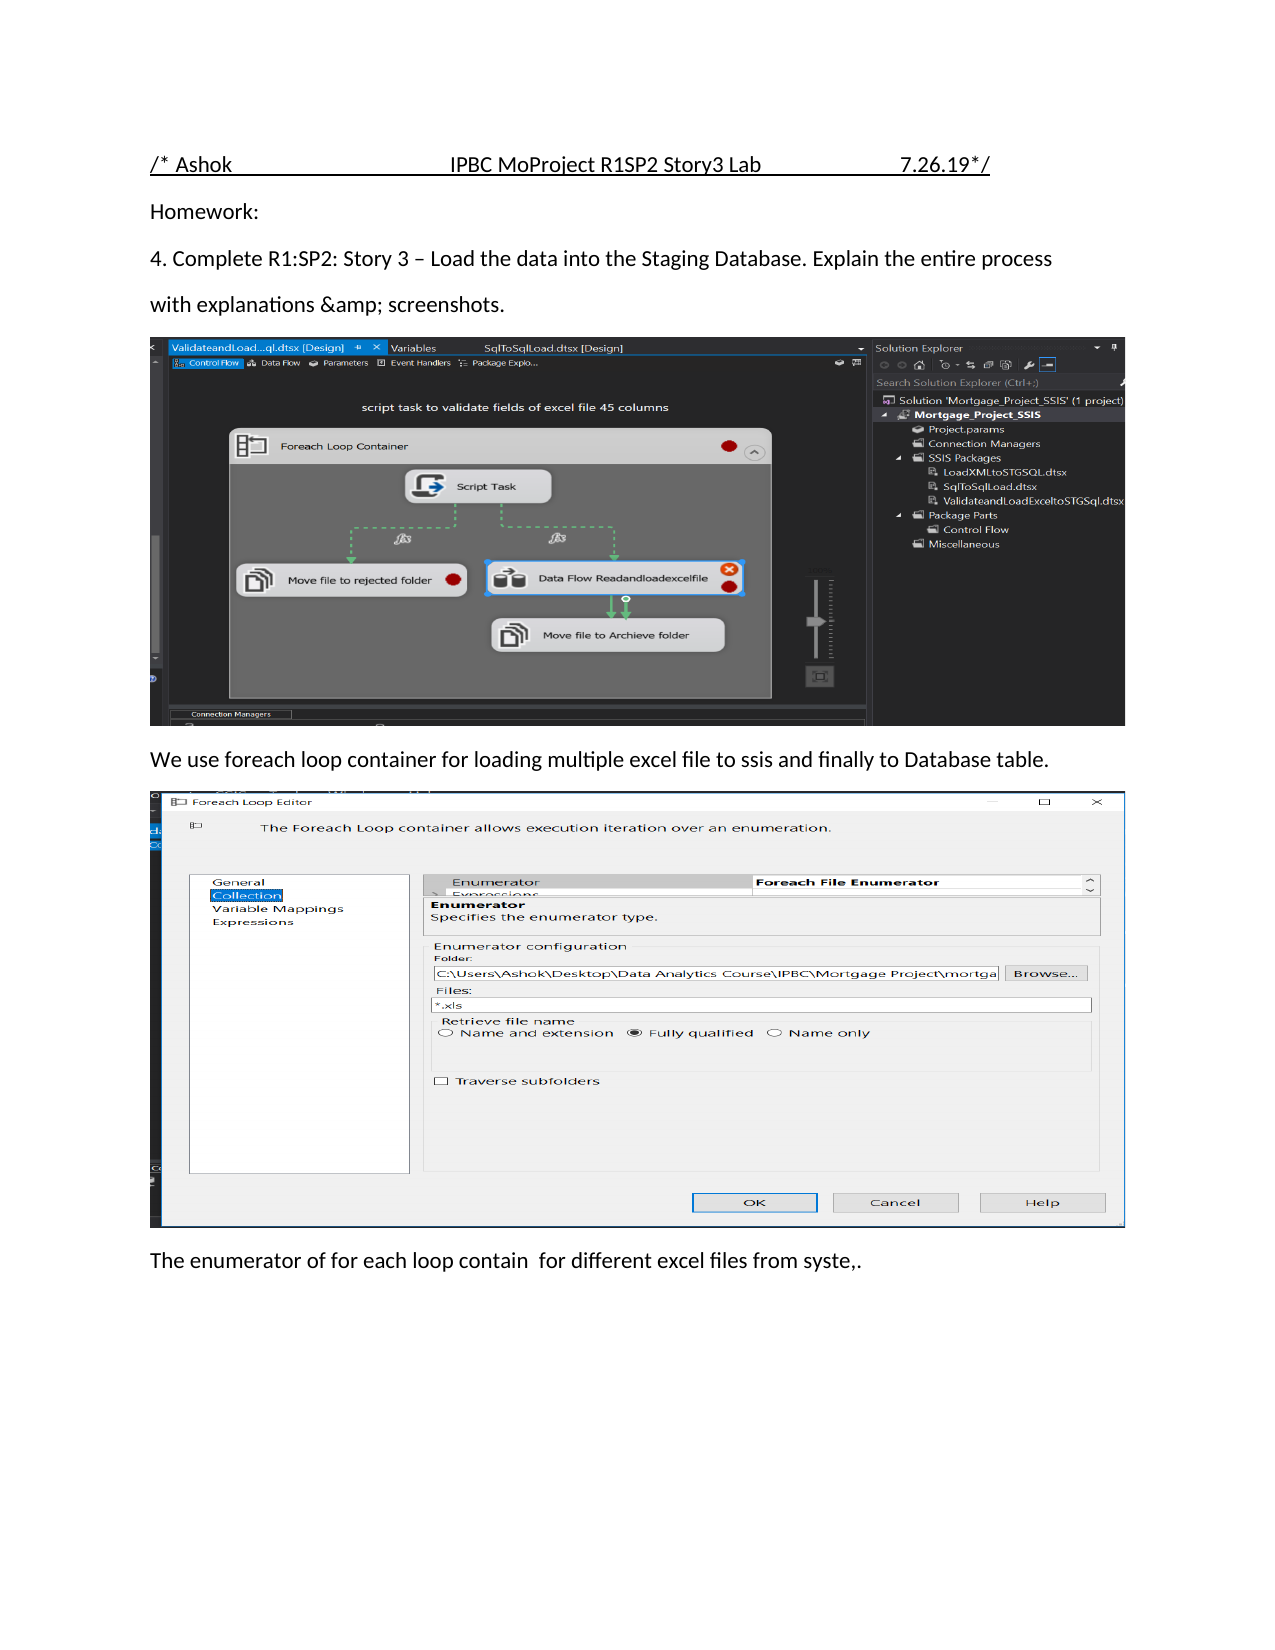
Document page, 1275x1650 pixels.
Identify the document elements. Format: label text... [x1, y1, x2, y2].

text with explanations &amp; screenshots. [150, 291, 1125, 319]
picture [150, 337, 1125, 726]
text Homework: [150, 197, 1125, 225]
text 4. Complete R1:SP2: Story 3 – Load the data into the Staging Database. Explain the entire process [150, 244, 1125, 272]
picture [150, 791, 1125, 1228]
text /* Ashok IPBC MoProject R1SP2 Story3 Lab 7.26.19*/ [150, 150, 1125, 178]
text We use foreach loop container for loading multiple excel file to ssis and finally to Database table. [150, 745, 1125, 773]
text The enumerator of for each loop contain for different excel files from syste,. [150, 1246, 1125, 1274]
